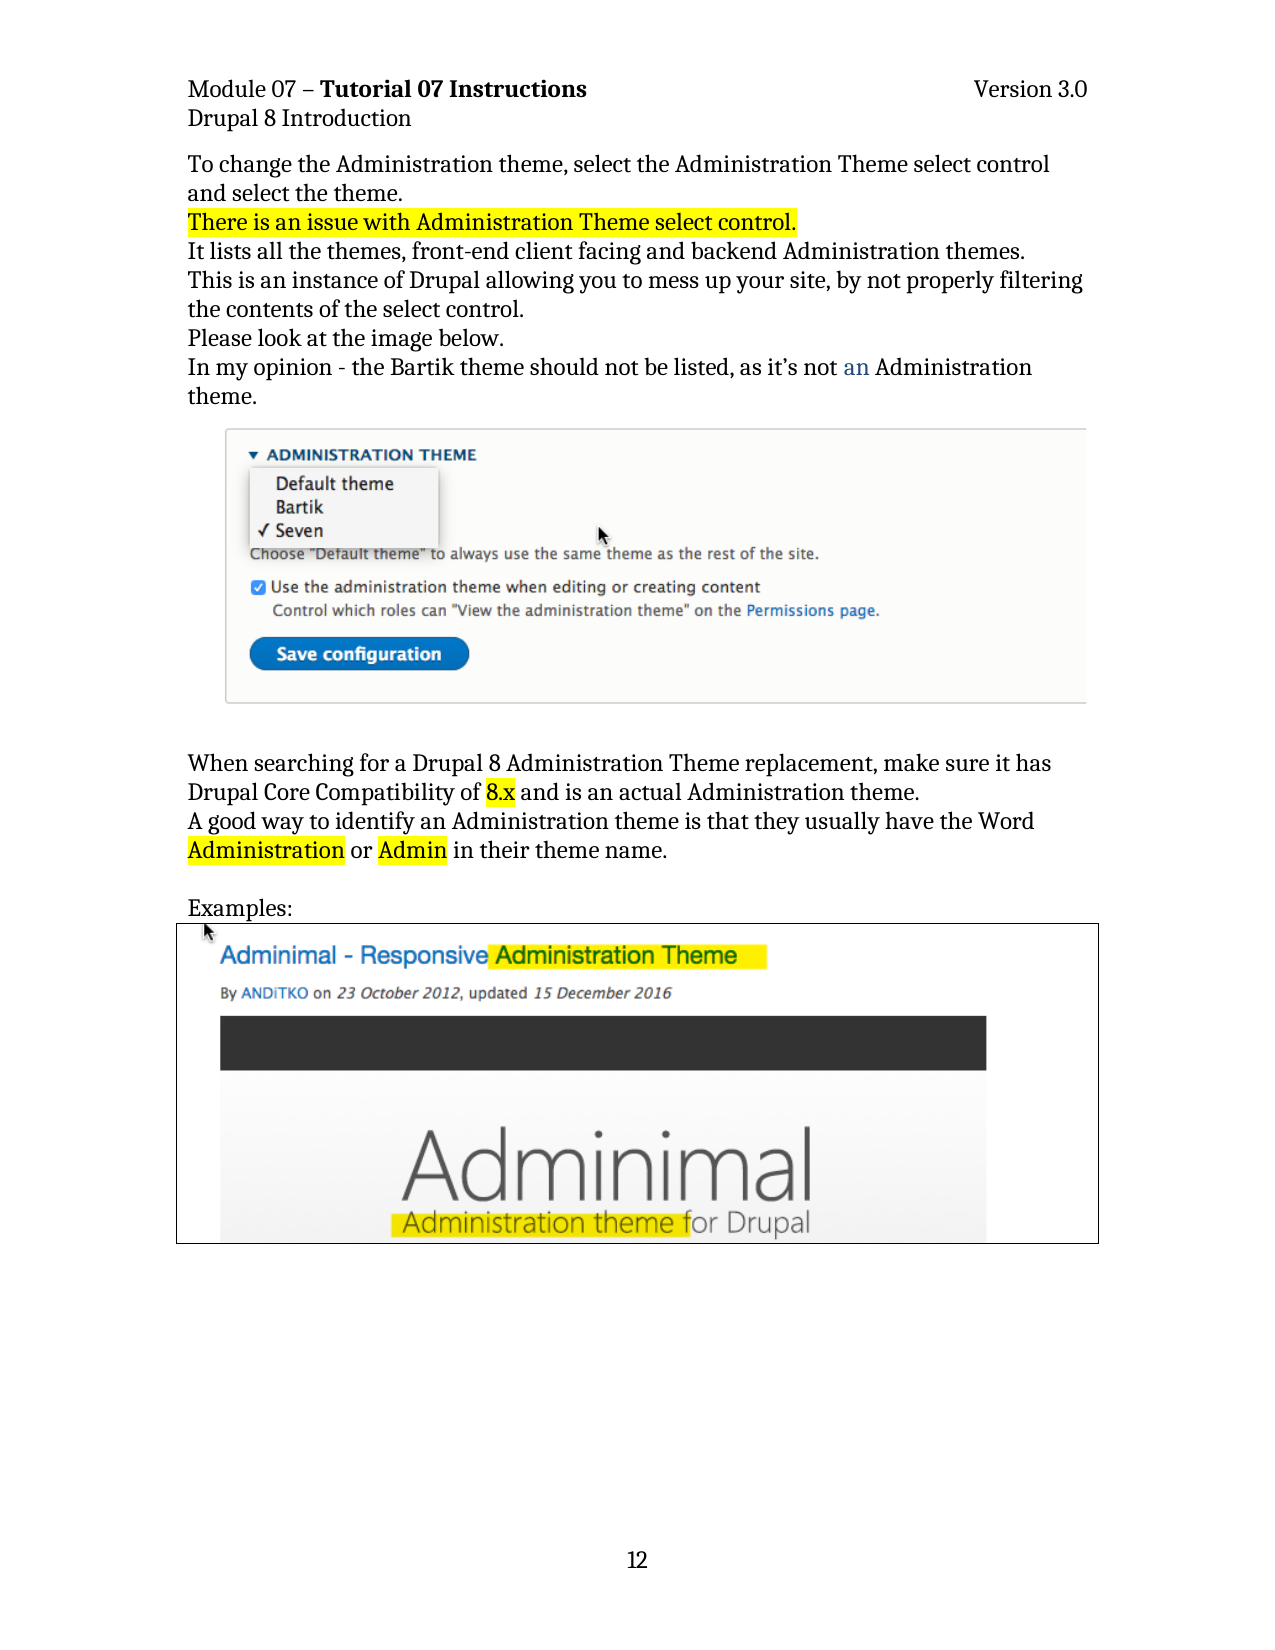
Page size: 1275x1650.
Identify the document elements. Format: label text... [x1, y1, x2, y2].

text There is an issue with Administration Theme select control. It lists all the themes, front-end client facing and backend Administration themes. [187, 208, 1087, 266]
text When searching for a Drupal 8 Administration Theme replacement, make sure it has Drupal Core Compatibility of 8.x and is an actual Administration theme. A good way to identify an Administration theme is that they usually have the Word Administration or Admin in their theme name. Examples: [187, 749, 1087, 923]
table_header [1004, 924, 1098, 1243]
text This is an instance of Drupal allowing you to mess up your site, by not properly filtering the contents of the select control. Please look at the image below. In my opinion - the Bartik theme should not be listed, as it’s not an Administration theme. [187, 266, 1087, 410]
table_header [177, 924, 187, 1243]
text To change the Administration theme, select the Administration Theme select control and select the theme. [187, 150, 1087, 208]
picture [187, 410, 1087, 721]
picture [187, 924, 1004, 1243]
